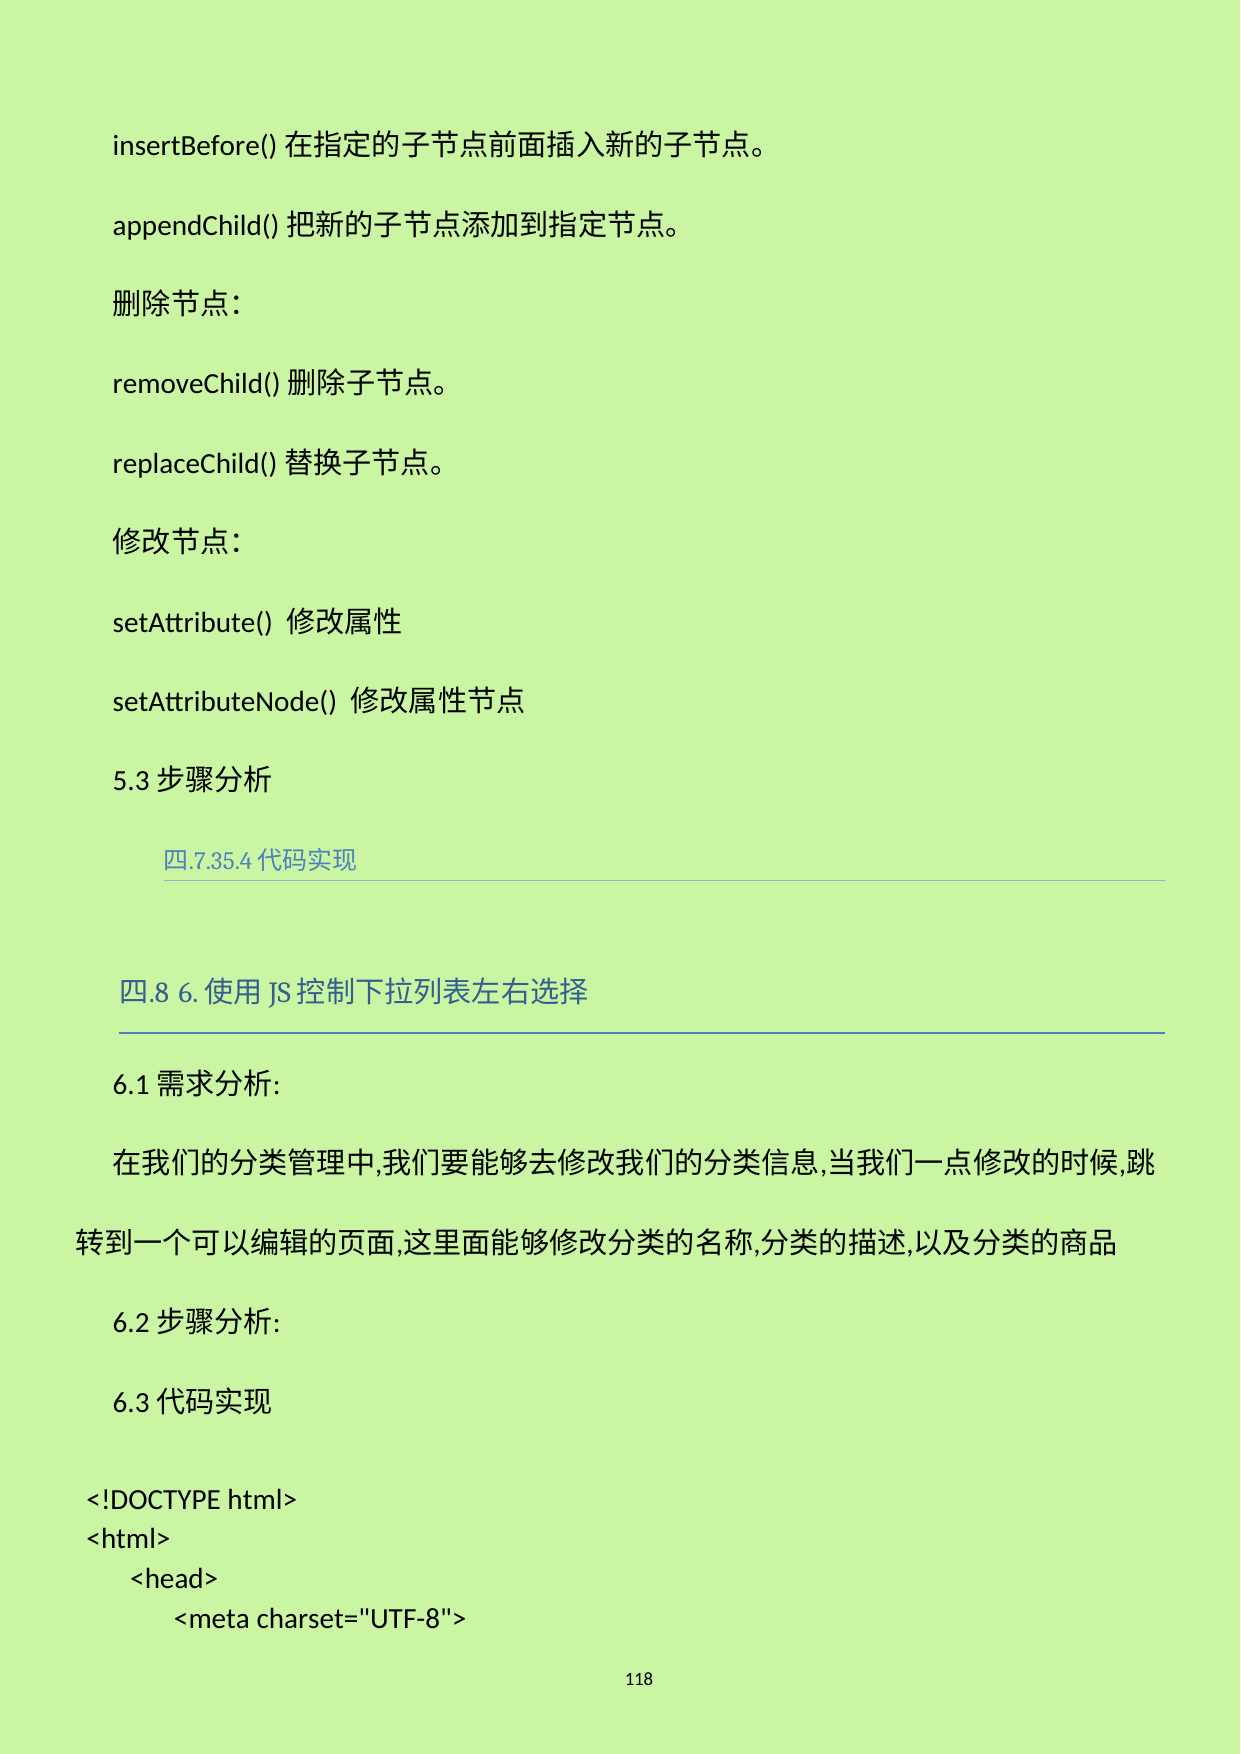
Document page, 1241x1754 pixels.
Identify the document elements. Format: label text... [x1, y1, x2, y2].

text 6.3 代码实现 [75, 1360, 1165, 1439]
text replaceChild() 替换子节点。 [75, 421, 1165, 500]
text setAttributeNode() 修改属性节点 [75, 659, 1165, 738]
text 删除节点： [75, 262, 1165, 342]
subtitle 6. 使用JS控制下拉列表左右选择 [119, 950, 1165, 1032]
text appendChild() 把新的子节点添加到指定节点。 [75, 183, 1165, 262]
text insertBefore() 在指定的子节点前面插入新的子节点。 [75, 103, 1165, 183]
text 6.2 步骤分析: [75, 1280, 1165, 1360]
text 5.3 步骤分析 [75, 738, 1165, 818]
text setAttribute() 修改属性 [75, 580, 1165, 659]
text 在我们的分类管理中,我们要能够去修改我们的分类信息,当我们一点修改的时候,跳转到一个可以编辑的页面,这里面能够修改分类的名称,分类的描述,以及分类的商品 [75, 1122, 1165, 1280]
text 6.1 需求分析: [75, 1042, 1165, 1122]
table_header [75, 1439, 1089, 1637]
text 修改节点： [75, 500, 1165, 580]
text removeChild() 删除子节点。 [75, 342, 1165, 421]
subtitle 5.4 代码实现 [164, 839, 1165, 880]
